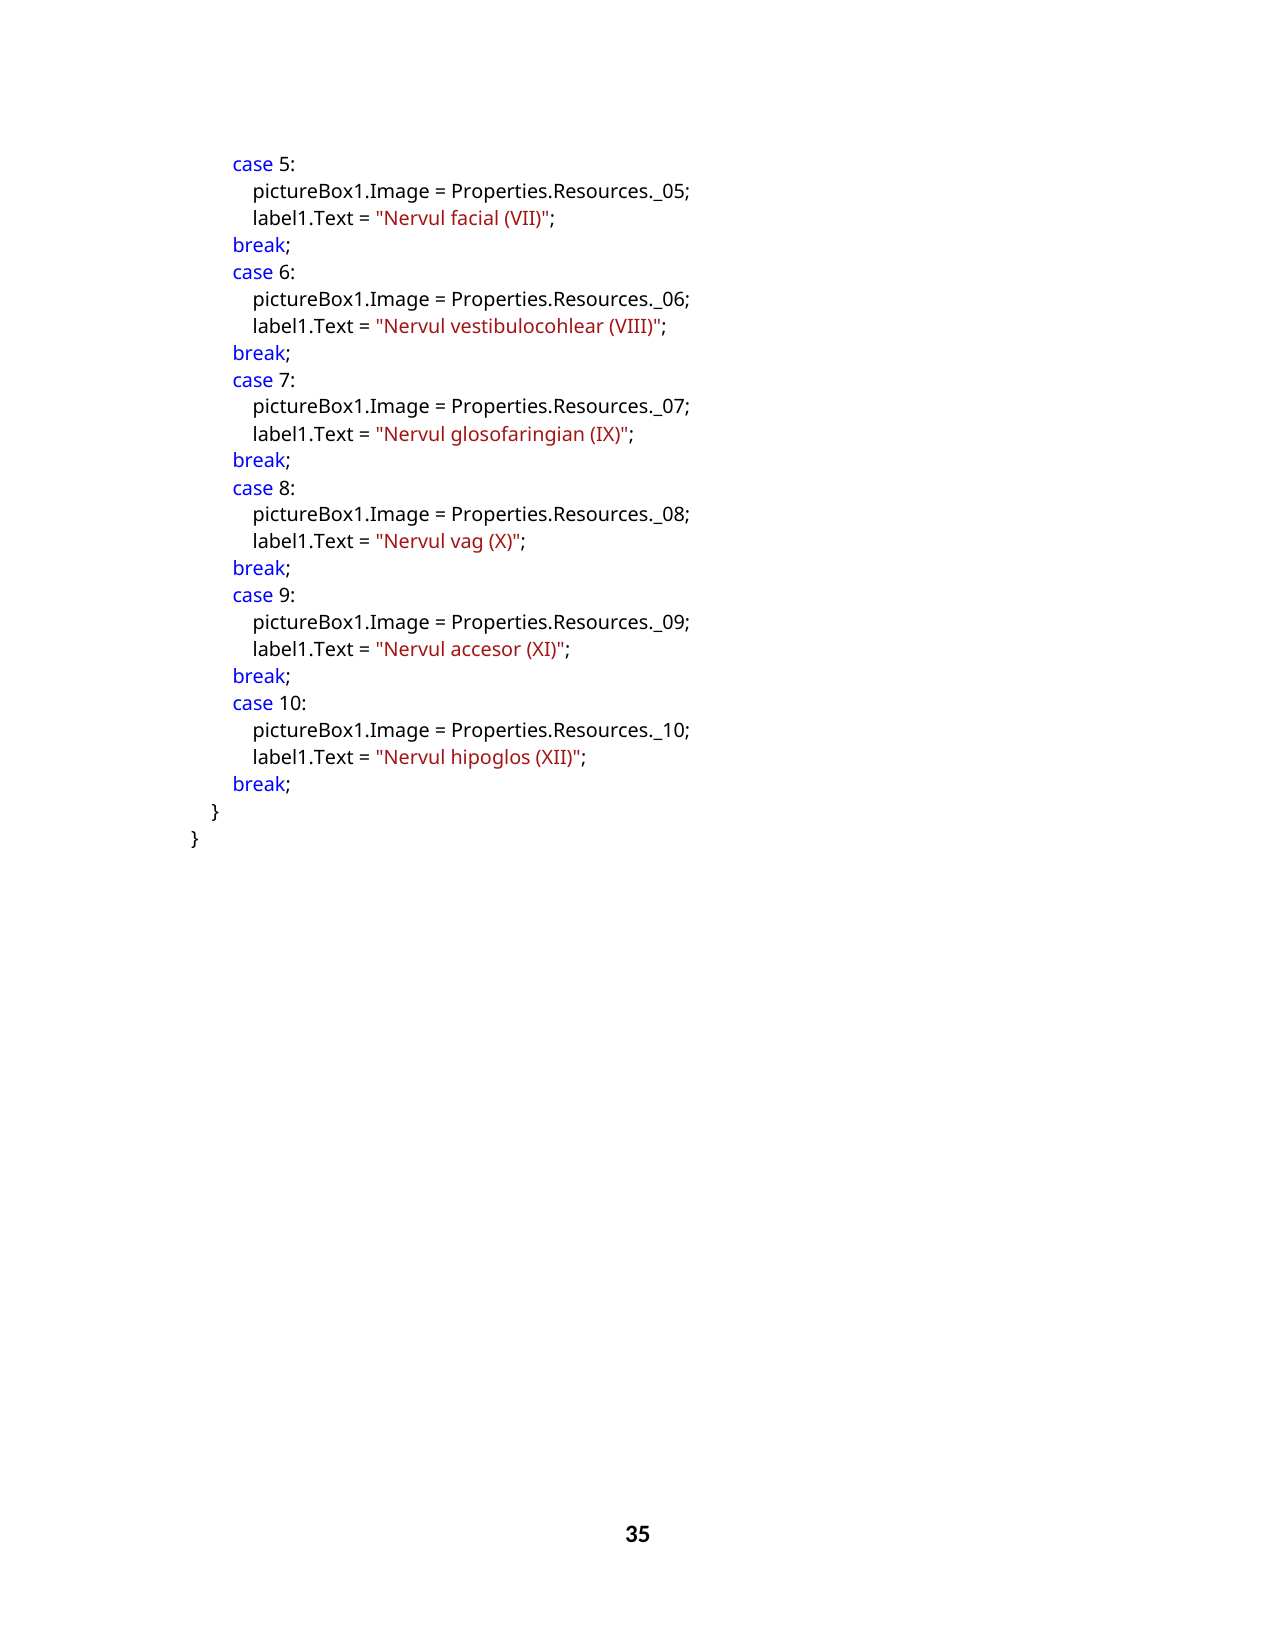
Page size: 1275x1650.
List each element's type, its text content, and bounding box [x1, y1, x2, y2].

text } [150, 797, 1125, 824]
text break; [150, 555, 1125, 582]
text label1.Text = "Nervul accesor (XI)"; [150, 636, 1125, 663]
text pictureBox1.Image = Properties.Resources._10; [150, 717, 1125, 743]
text } [150, 824, 1125, 851]
text label1.Text = "Nervul glosofaringian (IX)"; [150, 420, 1125, 447]
text pictureBox1.Image = Properties.Resources._06; [150, 285, 1125, 312]
text case 6: [150, 258, 1125, 285]
text case 5: [150, 150, 1125, 177]
text label1.Text = "Nervul hipoglos (XII)"; [150, 743, 1125, 771]
text pictureBox1.Image = Properties.Resources._09; [150, 609, 1125, 636]
text pictureBox1.Image = Properties.Resources._05; [150, 177, 1125, 204]
text pictureBox1.Image = Properties.Resources._07; [150, 393, 1125, 420]
text break; [150, 231, 1125, 258]
text case 7: [150, 366, 1125, 393]
text break; [150, 771, 1125, 797]
text case 10: [150, 689, 1125, 717]
text label1.Text = "Nervul vestibulocohlear (VIII)"; [150, 312, 1125, 339]
text label1.Text = "Nervul vag (X)"; [150, 528, 1125, 555]
text case 8: [150, 474, 1125, 501]
text break; [150, 663, 1125, 689]
text case 9: [150, 582, 1125, 609]
text pictureBox1.Image = Properties.Resources._08; [150, 501, 1125, 528]
text label1.Text = "Nervul facial (VII)"; [150, 204, 1125, 231]
text break; [150, 339, 1125, 366]
text break; [150, 447, 1125, 474]
